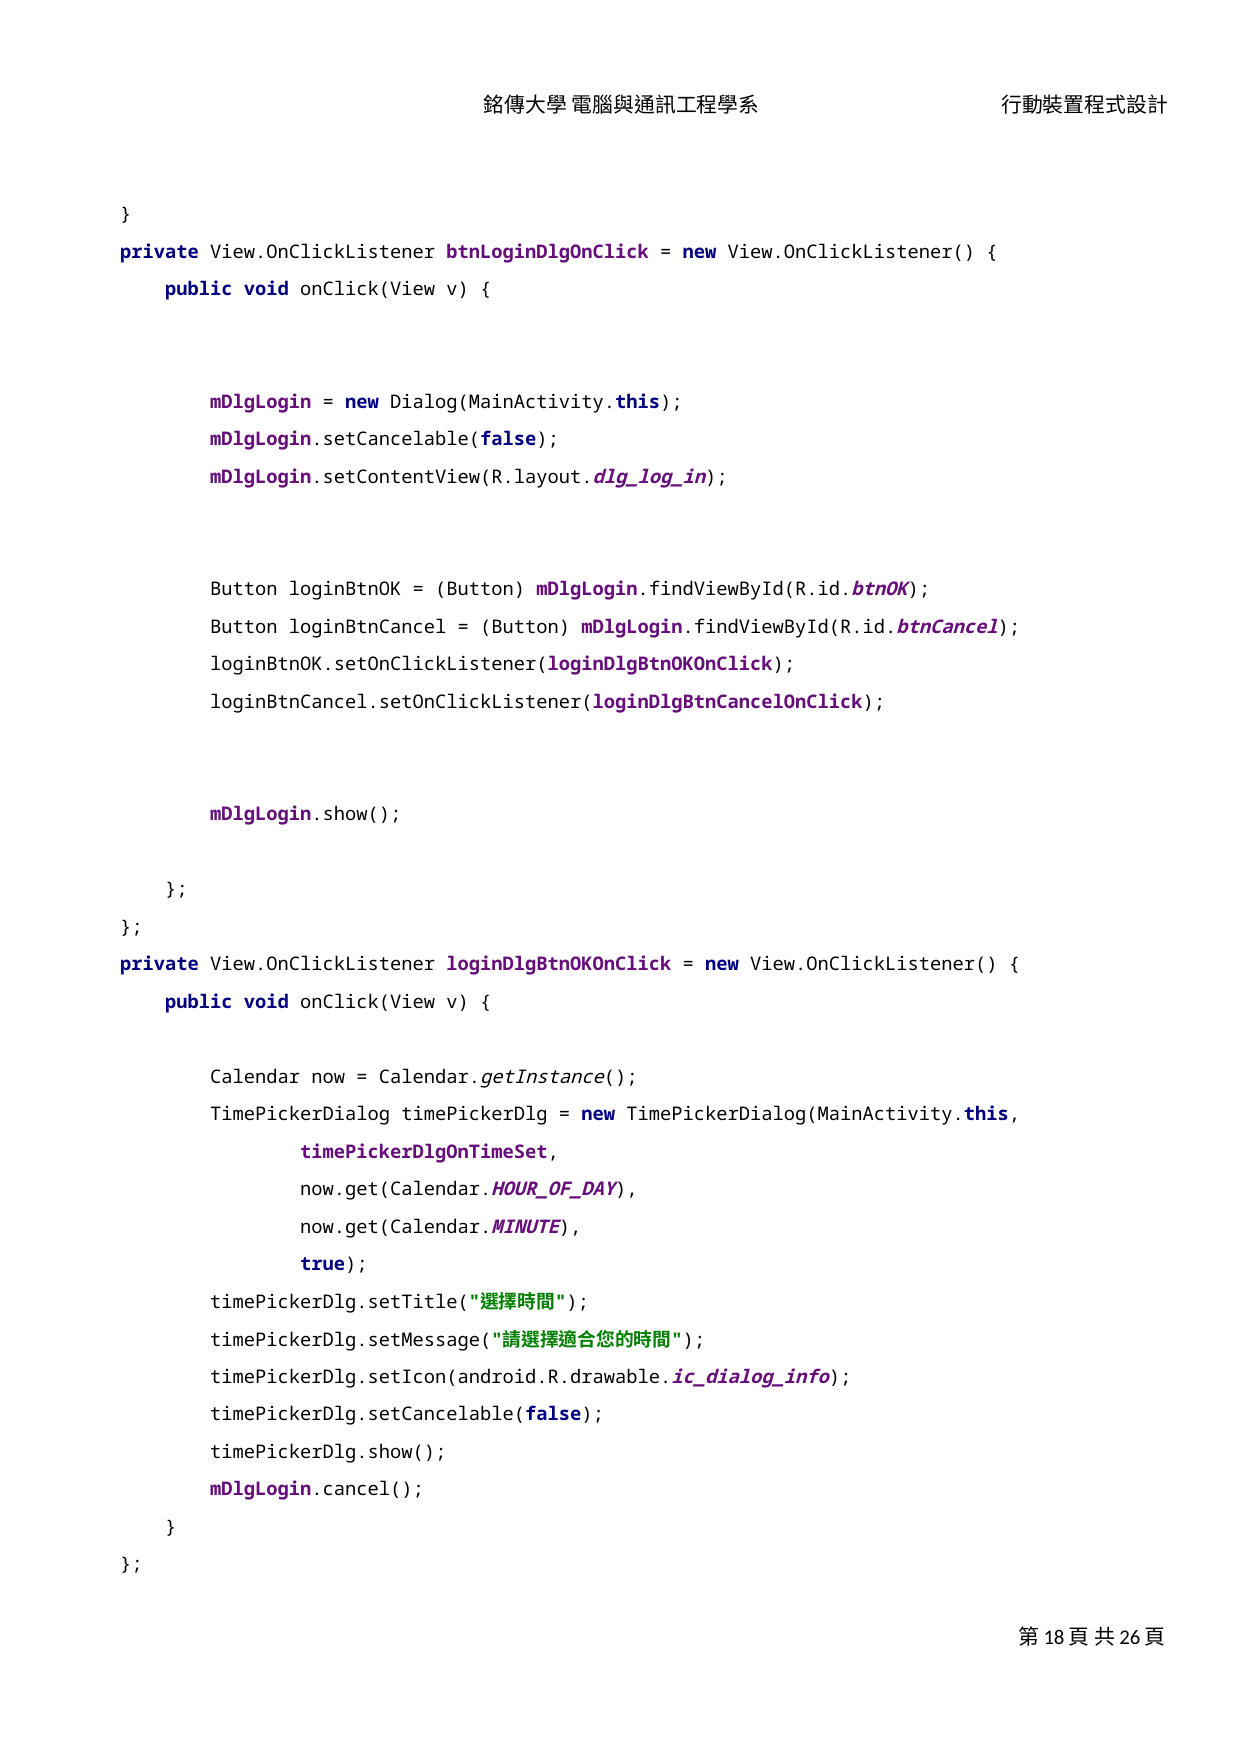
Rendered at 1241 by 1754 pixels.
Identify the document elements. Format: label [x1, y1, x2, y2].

text [75, 119, 1165, 1582]
